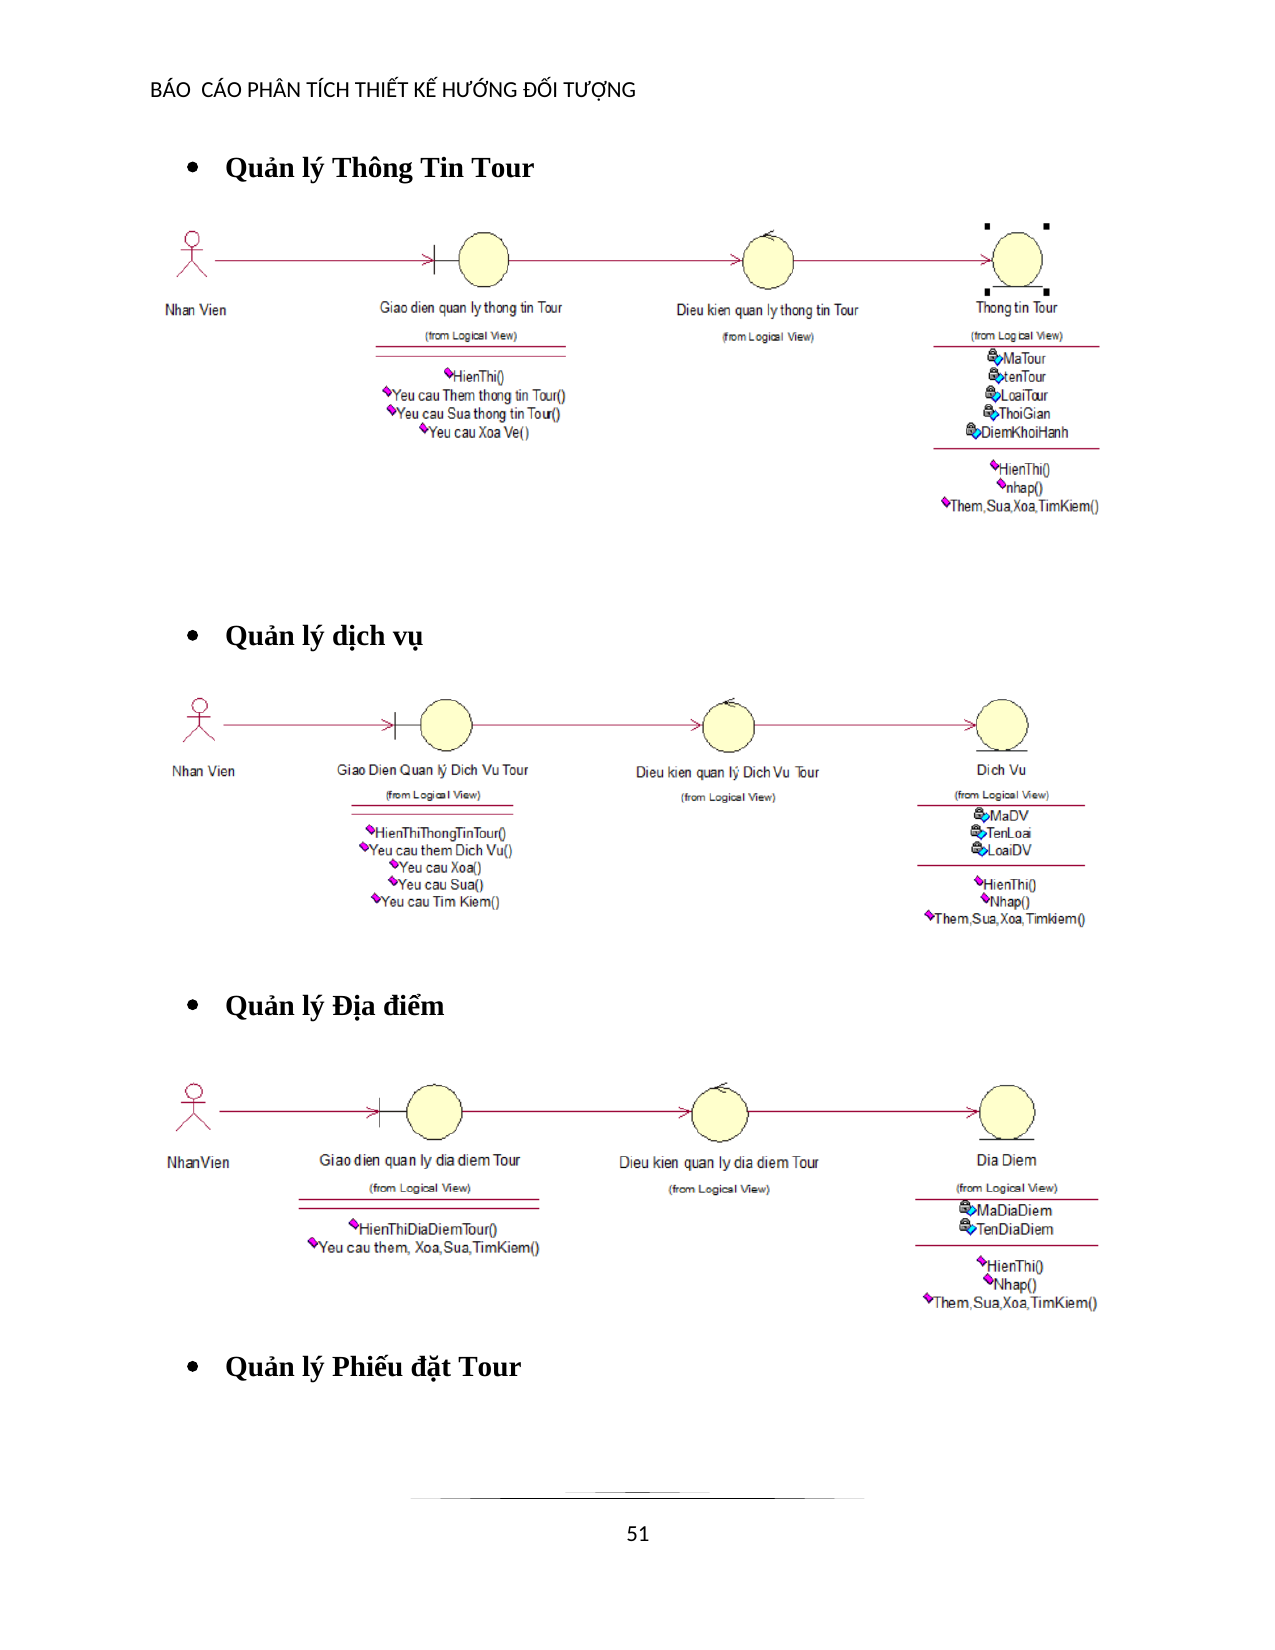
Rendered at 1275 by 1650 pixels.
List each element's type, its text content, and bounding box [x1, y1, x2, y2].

picture [150, 671, 1124, 969]
picture [150, 1040, 1124, 1331]
picture [150, 202, 1125, 547]
list Quản lý Phiếu đặt Tour [187, 1349, 1125, 1383]
list Quản lý Địa điểm [187, 988, 1125, 1021]
list Quản lý dịch vụ [187, 618, 1125, 652]
list Quản lý Thông Tin Tour [187, 150, 1125, 184]
